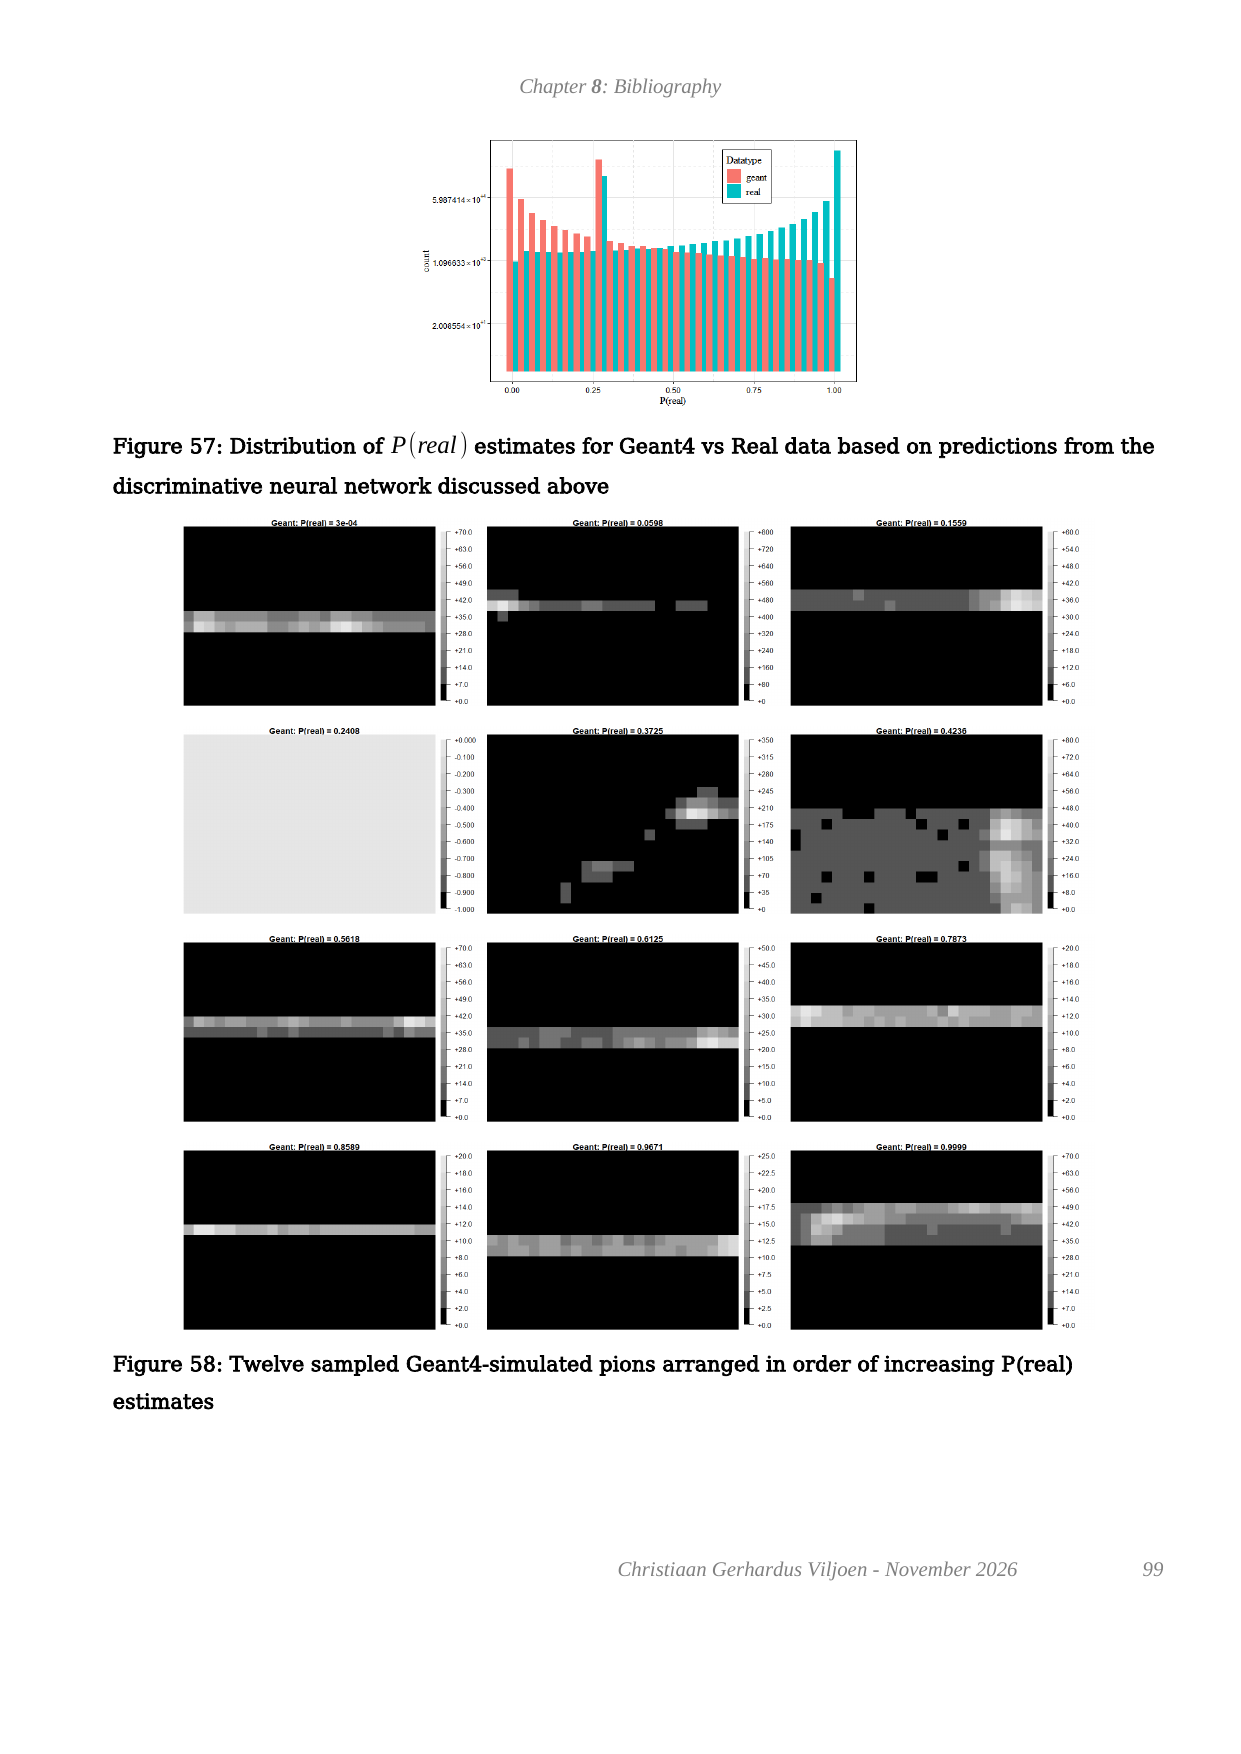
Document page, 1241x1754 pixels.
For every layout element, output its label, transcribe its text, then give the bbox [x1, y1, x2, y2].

picture [183, 934, 1095, 1122]
text Figure 57: Distribution of estimates for Geant4 vs Real data based on predictions from the discriminative neural network discussed above [112, 430, 1165, 498]
picture [183, 726, 1095, 914]
picture [183, 518, 1095, 706]
picture [183, 1142, 1095, 1330]
text Figure 58: Twelve sampled Geant4-simulated pions arranged in order of increasing P(real) estimates [112, 1351, 1165, 1413]
picture [417, 135, 861, 410]
